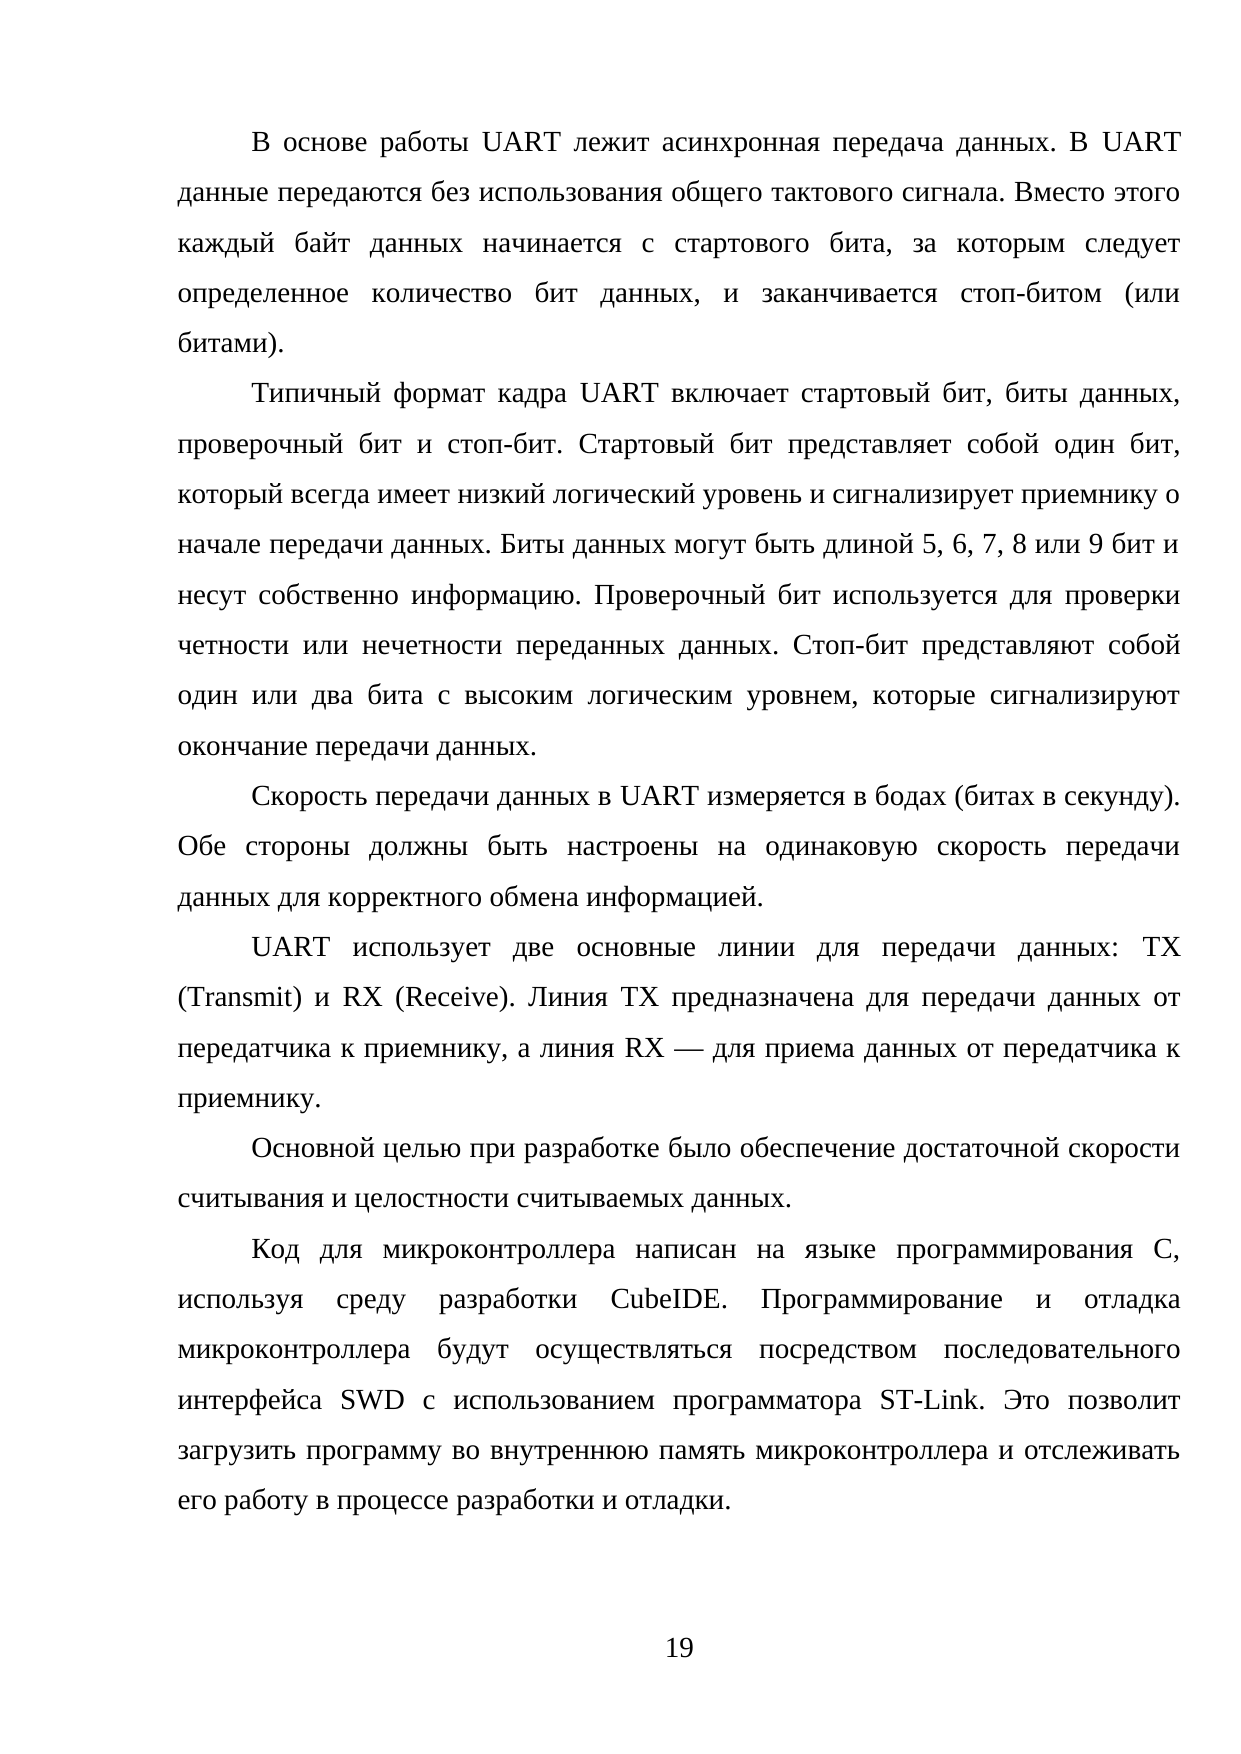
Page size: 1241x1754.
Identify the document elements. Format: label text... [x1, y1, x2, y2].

text Код для микроконтроллера написан на языке программирования С, используя среду разработки CubeIDE. Программирование и отладка микроконтроллера будут осуществляться посредством последовательного интерфейса SWD с использованием программатора ST-Link. Это позволит загрузить программу во внутреннюю память микроконтроллера и отслеживать его работу в процессе разработки и отладки. [177, 1231, 1181, 1516]
text Основной целью при разработке было обеспечение достаточной скорости считывания и целостности считываемых данных. [177, 1130, 1181, 1214]
text UART использует две основные линии для передачи данных: TX (Transmit) и RX (Receive). Линия TX предназначена для передачи данных от передатчика к приемнику, а линия RX — для приема данных от передатчика к приемнику. [177, 929, 1181, 1113]
text В основе работы UART лежит асинхронная передача данных. В UART данные передаются без использования общего тактового сигнала. Вместо этого каждый байт данных начинается с стартового бита, за которым следует определенное количество бит данных, и заканчивается стоп-битом (или битами). [177, 124, 1181, 359]
text Скорость передачи данных в UART измеряется в бодах (битах в секунду). Обе стороны должны быть настроены на одинаковую скорость передачи данных для корректного обмена информацией. [177, 778, 1181, 912]
text Типичный формат кадра UART включает стартовый бит, биты данных, проверочный бит и стоп-бит. Стартовый бит представляет собой один бит, который всегда имеет низкий логический уровень и сигнализирует приемнику о начале передачи данных. Биты данных могут быть длиной 5, 6, 7, 8 или 9 бит и несут собственно информацию. Проверочный бит используется для проверки четности или нечетности переданных данных. Стоп-бит представляют собой один или два бита с высоким логическим уровнем, которые сигнализируют окончание передачи данных. [177, 376, 1181, 761]
